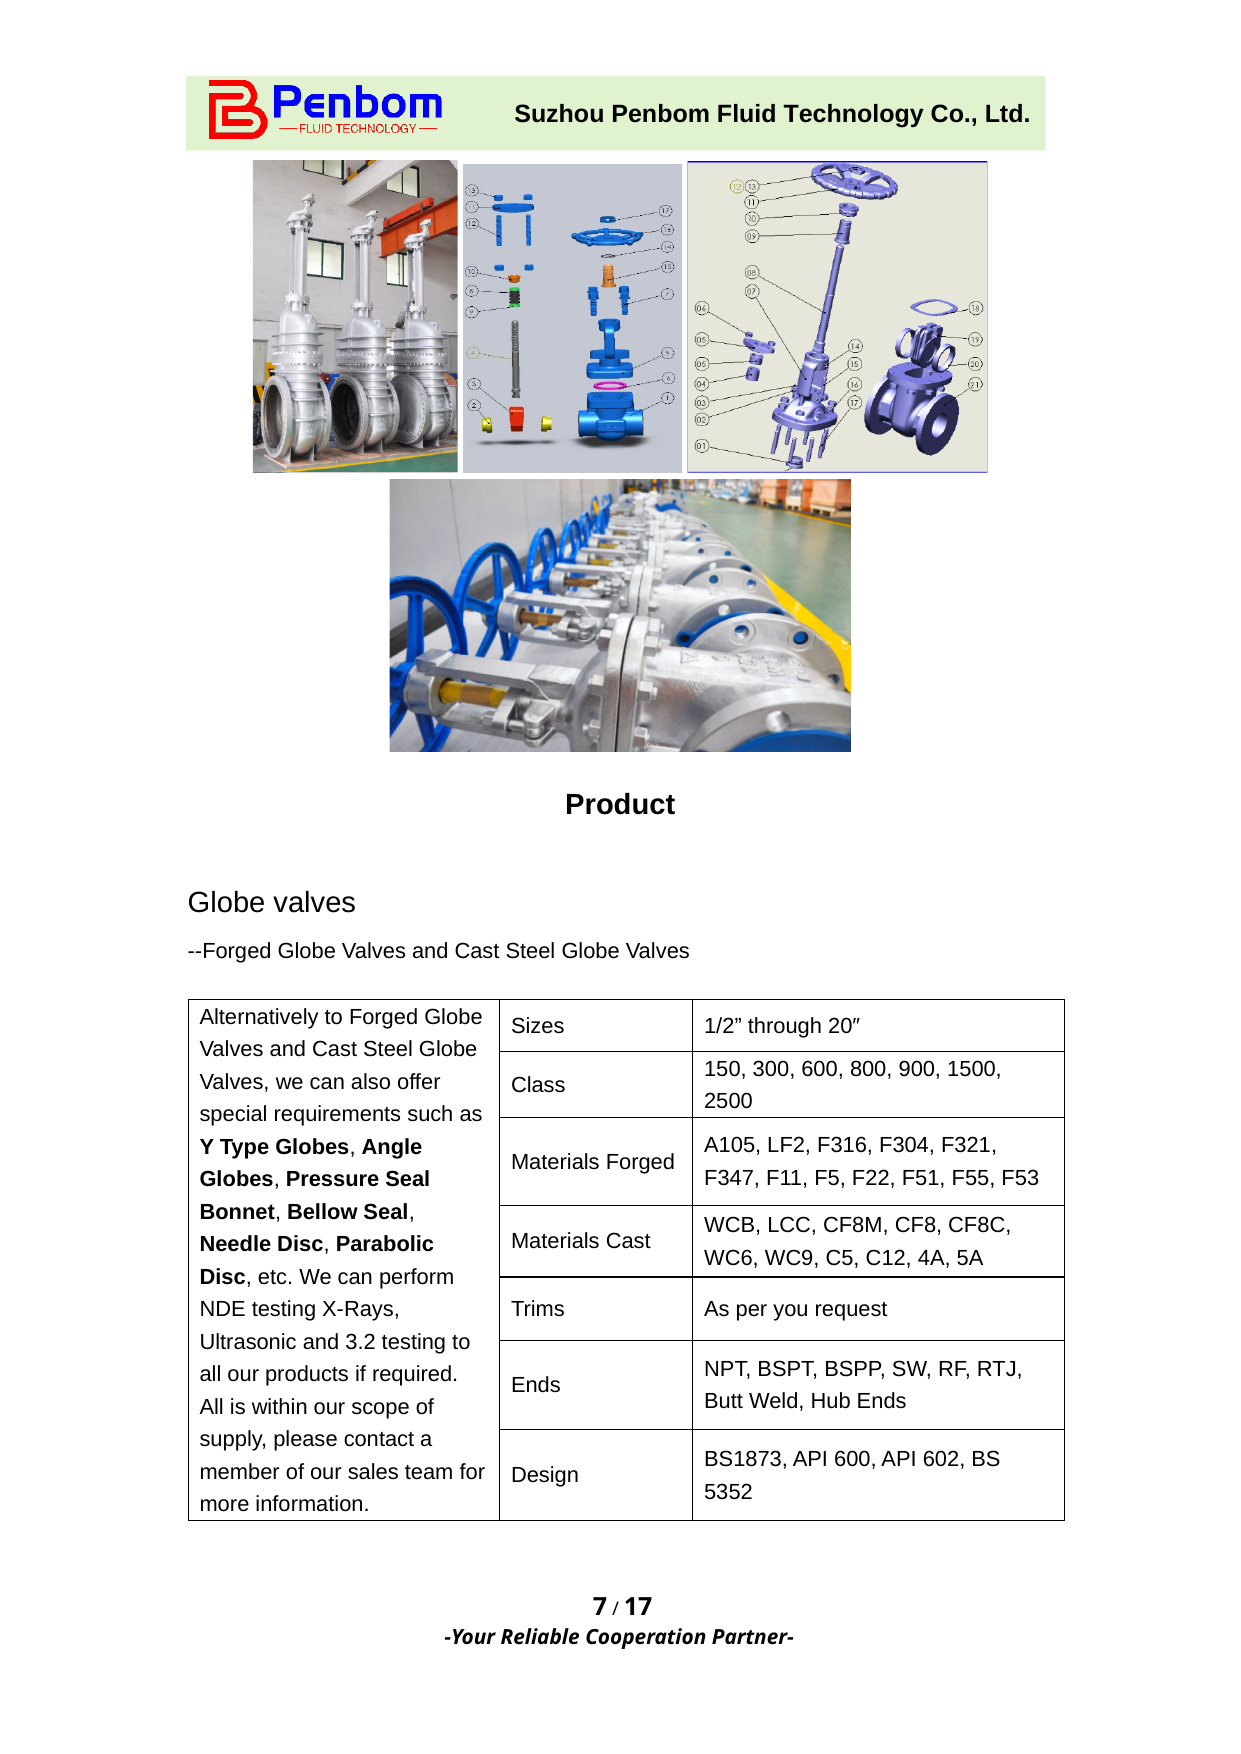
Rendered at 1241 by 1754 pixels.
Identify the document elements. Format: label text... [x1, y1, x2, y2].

table_cell A105, LF2, F316, F304, F321, F347, F11, F5, F22, F51, F55, F53 [693, 1118, 1064, 1204]
text Product [187, 772, 1053, 837]
table_cell Materials Cast [500, 1206, 692, 1276]
table_cell NPT, BSPT, BSPP, SW, RF, RTJ, Butt Weld, Hub Ends [693, 1341, 1064, 1429]
picture [463, 164, 683, 473]
table_header Alternatively to Forged Globe Valves and Cast Steel Globe Valves, we can also offer special requirements such as Y Type Globes, Angle Globes, Pressure Seal Bonnet, Bellow Seal, Needle Disc, Parabolic Disc, etc. We can perform NDE testing X-Rays, Ultrasonic and 3.2 testing to all our products if required. All is within our scope of supply, please contact a member of our sales team for more information. [189, 1000, 499, 1520]
text Globe valves [187, 869, 1053, 934]
table_cell Class [500, 1052, 692, 1117]
table_cell WCB, LCC, CF8M, CF8, CF8C, WC6, WC9, C5, C12, 4A, 5A [693, 1206, 1064, 1276]
picture [252, 160, 458, 473]
table_cell As per you request [693, 1278, 1064, 1340]
table_cell Design [500, 1430, 692, 1520]
picture [687, 161, 988, 473]
table_cell 150, 300, 600, 800, 900, 1500, 2500 [693, 1052, 1064, 1117]
table_cell Materials Forged [500, 1118, 692, 1204]
table_header 1/2” through 20″ [693, 1000, 1064, 1051]
text --Forged Globe Valves and Cast Steel Globe Valves [187, 934, 1053, 967]
table_header Sizes [500, 1000, 692, 1051]
table_cell Ends [500, 1341, 692, 1429]
table_cell Trims [500, 1278, 692, 1340]
picture [389, 479, 851, 753]
table_cell BS1873, API 600, API 602, BS 5352 [693, 1430, 1064, 1520]
picture [209, 80, 442, 139]
